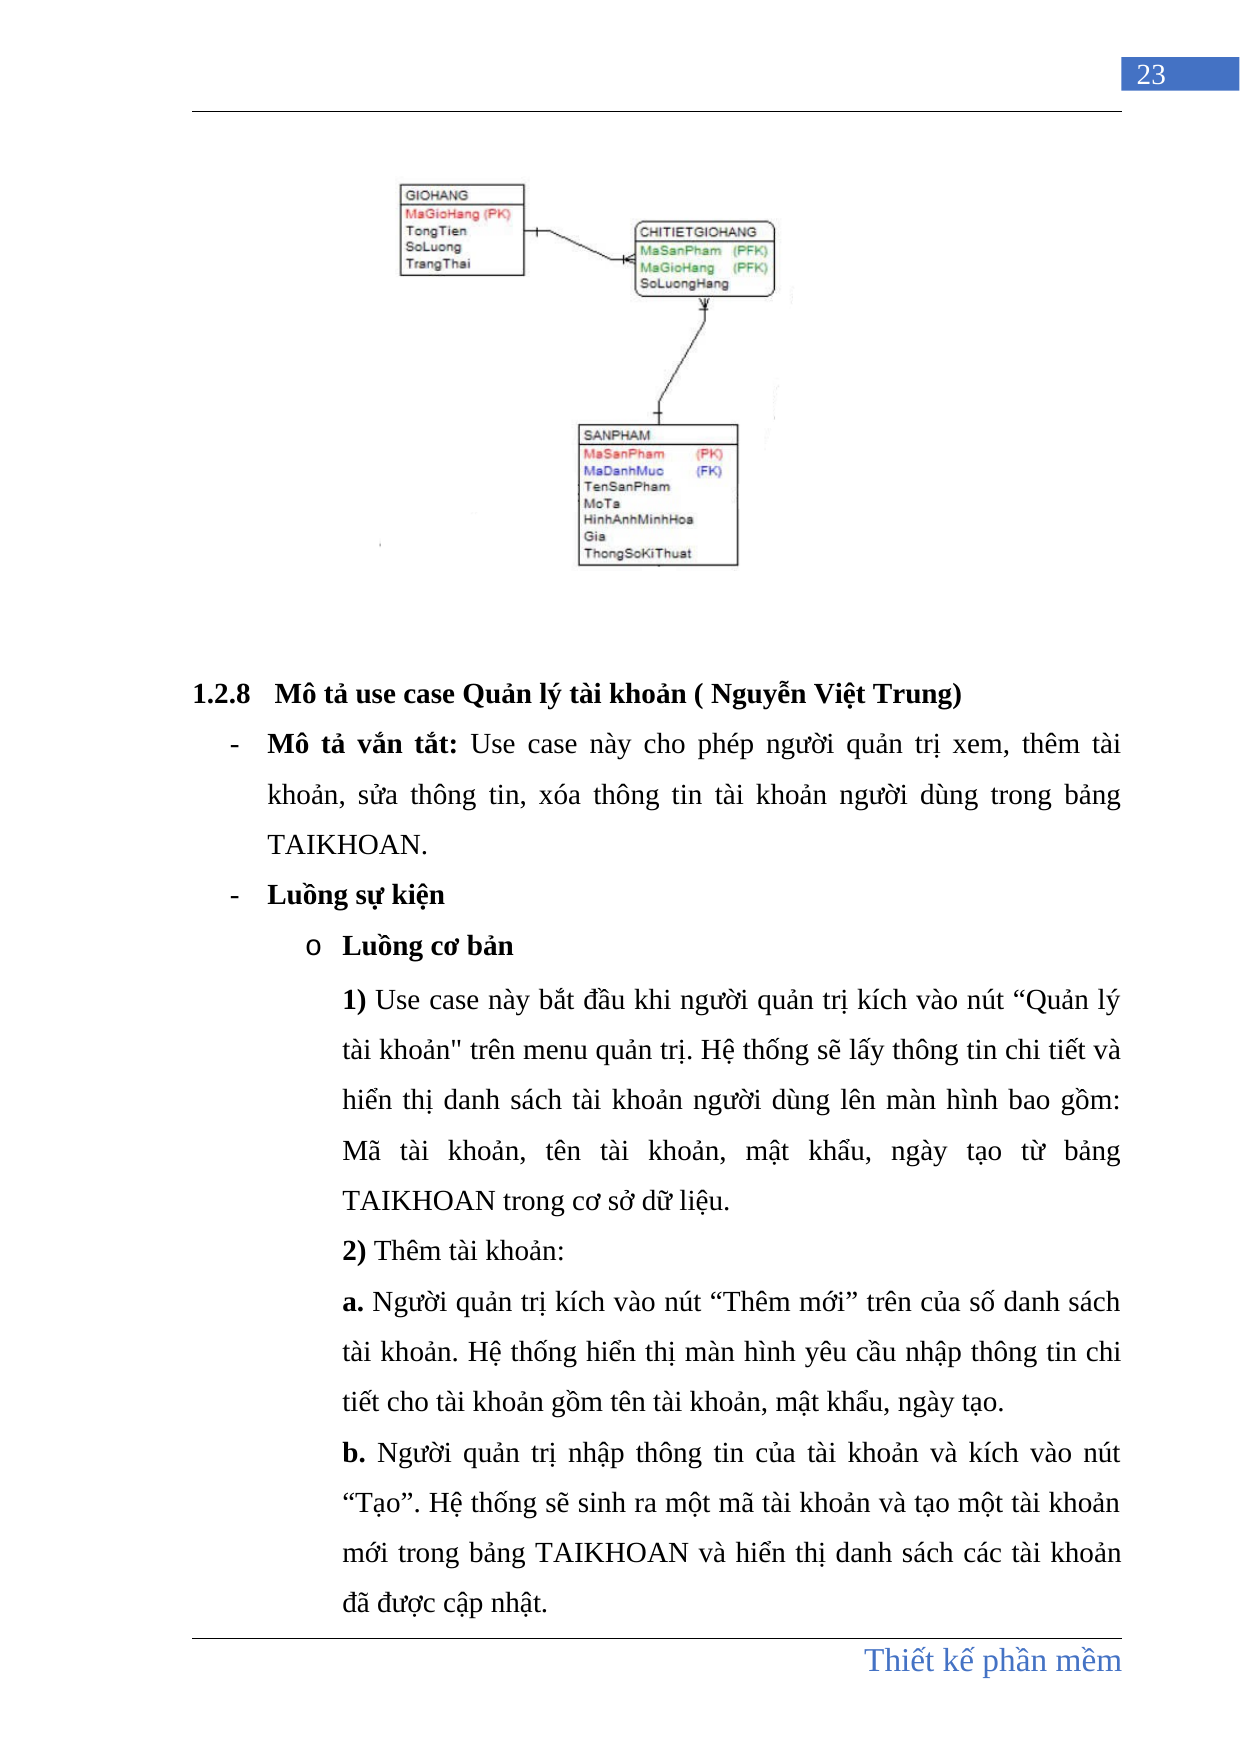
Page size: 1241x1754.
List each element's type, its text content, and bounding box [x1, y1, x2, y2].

text 1) Use case này bắt đầu khi người quản trị kích vào nút “Quản lý tài khoản" trên menu quản trị. Hệ thống sẽ lấy thông tin chi tiết và hiển thị danh sách tài khoản người dùng lên màn hình bao gồm: Mã tài khoản, tên tài khoản, mật khẩu, ngày tạo từ bảng TAIKHOAN trong cơ sở dữ liệu. [342, 982, 1122, 1217]
text 2) Thêm tài khoản: [342, 1233, 1122, 1267]
list Mô tả vắn tắt: Use case này cho phép người quản trị xem, thêm tài khoản, sửa thông tin, xóa thông tin tài khoản người dùng trong bảng TAIKHOAN. [229, 727, 1122, 861]
list Luồng cơ bản [304, 928, 1122, 964]
picture [367, 147, 817, 595]
list Mô tả use case Quản lý tài khoản ( Nguyễn Việt Trung) [192, 676, 1068, 710]
list Luồng sự kiện [229, 877, 1122, 911]
text b. Người quản trị nhập thông tin của tài khoản và kích vào nút “Tạo”. Hệ thống sẽ sinh ra một mã tài khoản và tạo một tài khoản mới trong bảng TAIKHOAN và hiển thị danh sách các tài khoản đã được cập nhật. [342, 1435, 1122, 1619]
text a. Người quản trị kích vào nút “Thêm mới” trên của số danh sách tài khoản. Hệ thống hiển thị màn hình yêu cầu nhập thông tin chi tiết cho tài khoản gồm tên tài khoản, mật khẩu, ngày tạo. [342, 1284, 1122, 1418]
